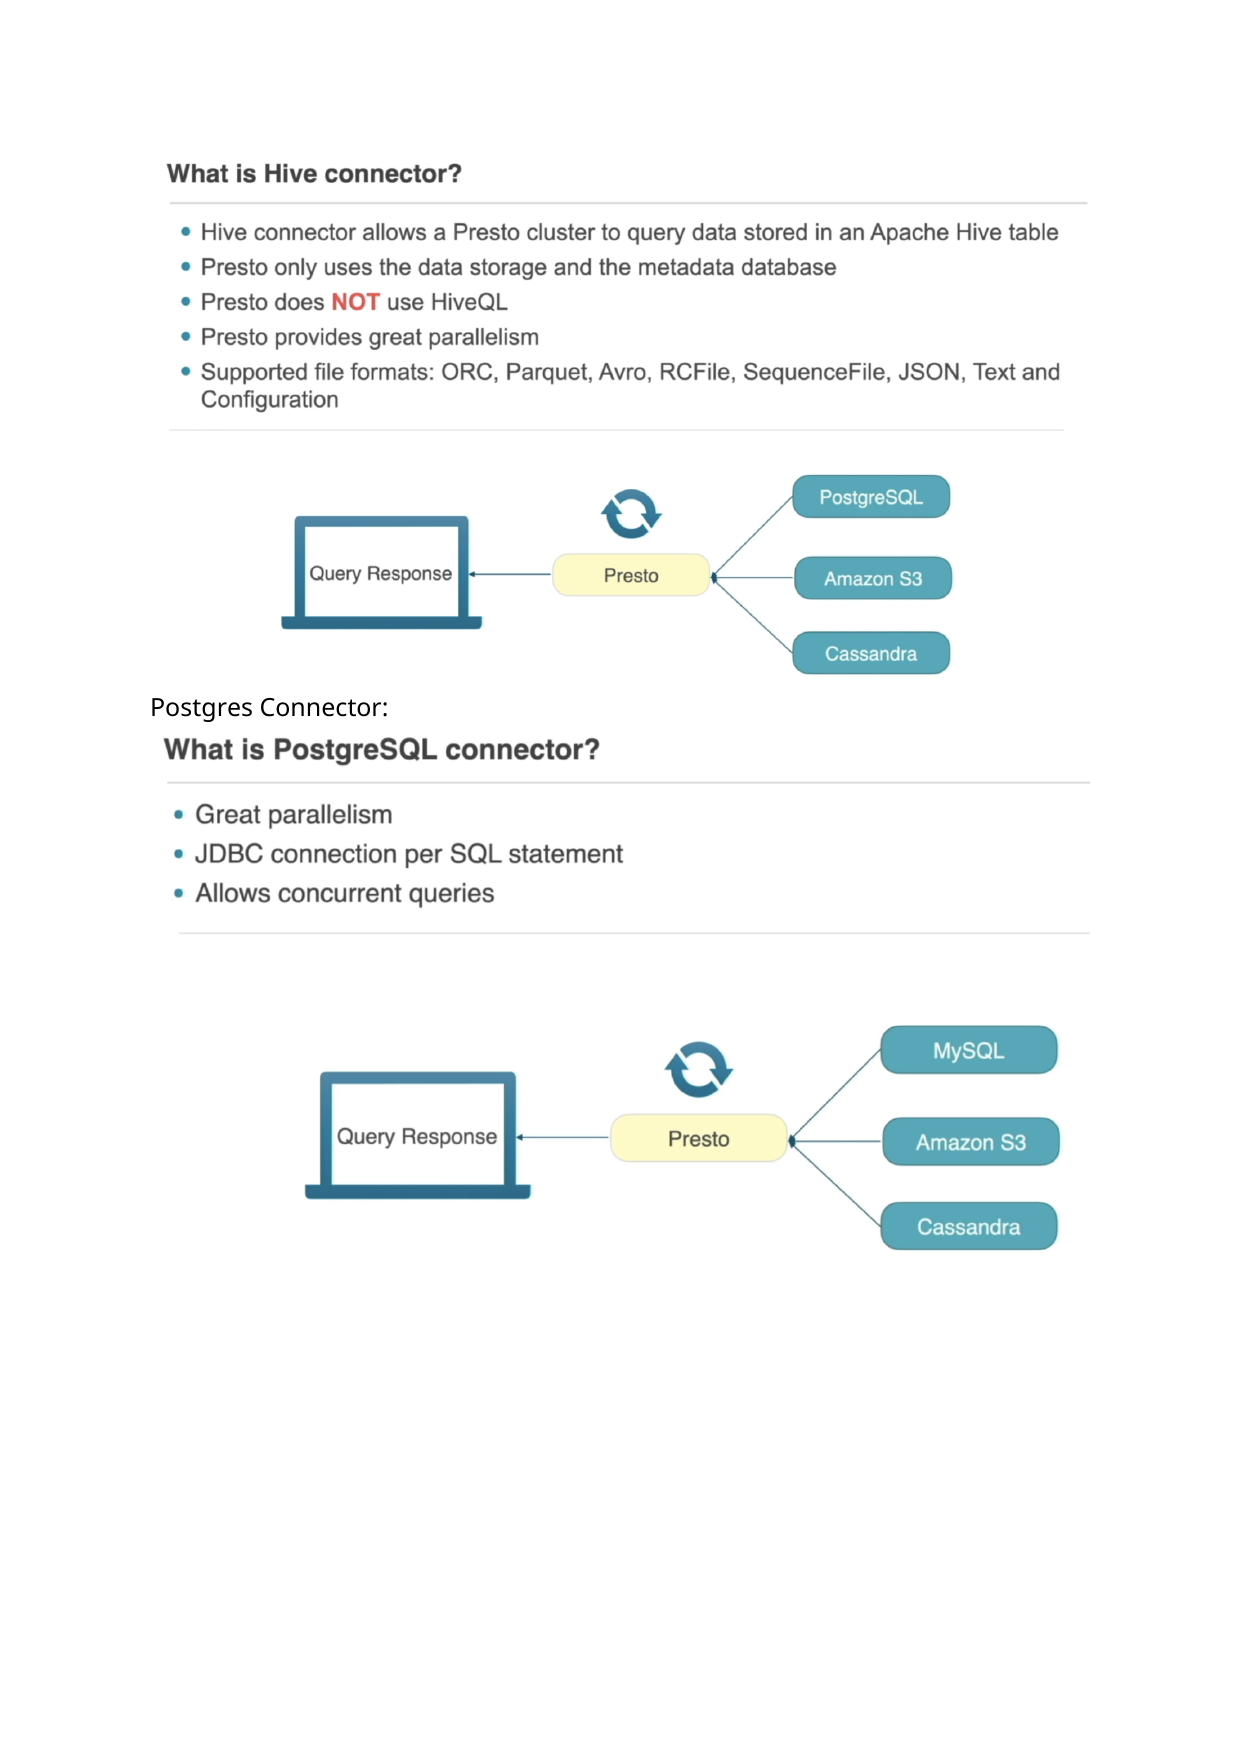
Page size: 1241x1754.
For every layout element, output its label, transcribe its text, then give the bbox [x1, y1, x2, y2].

picture [150, 723, 1091, 1289]
picture [150, 150, 1091, 690]
text Postgres Connector: [150, 690, 1090, 723]
